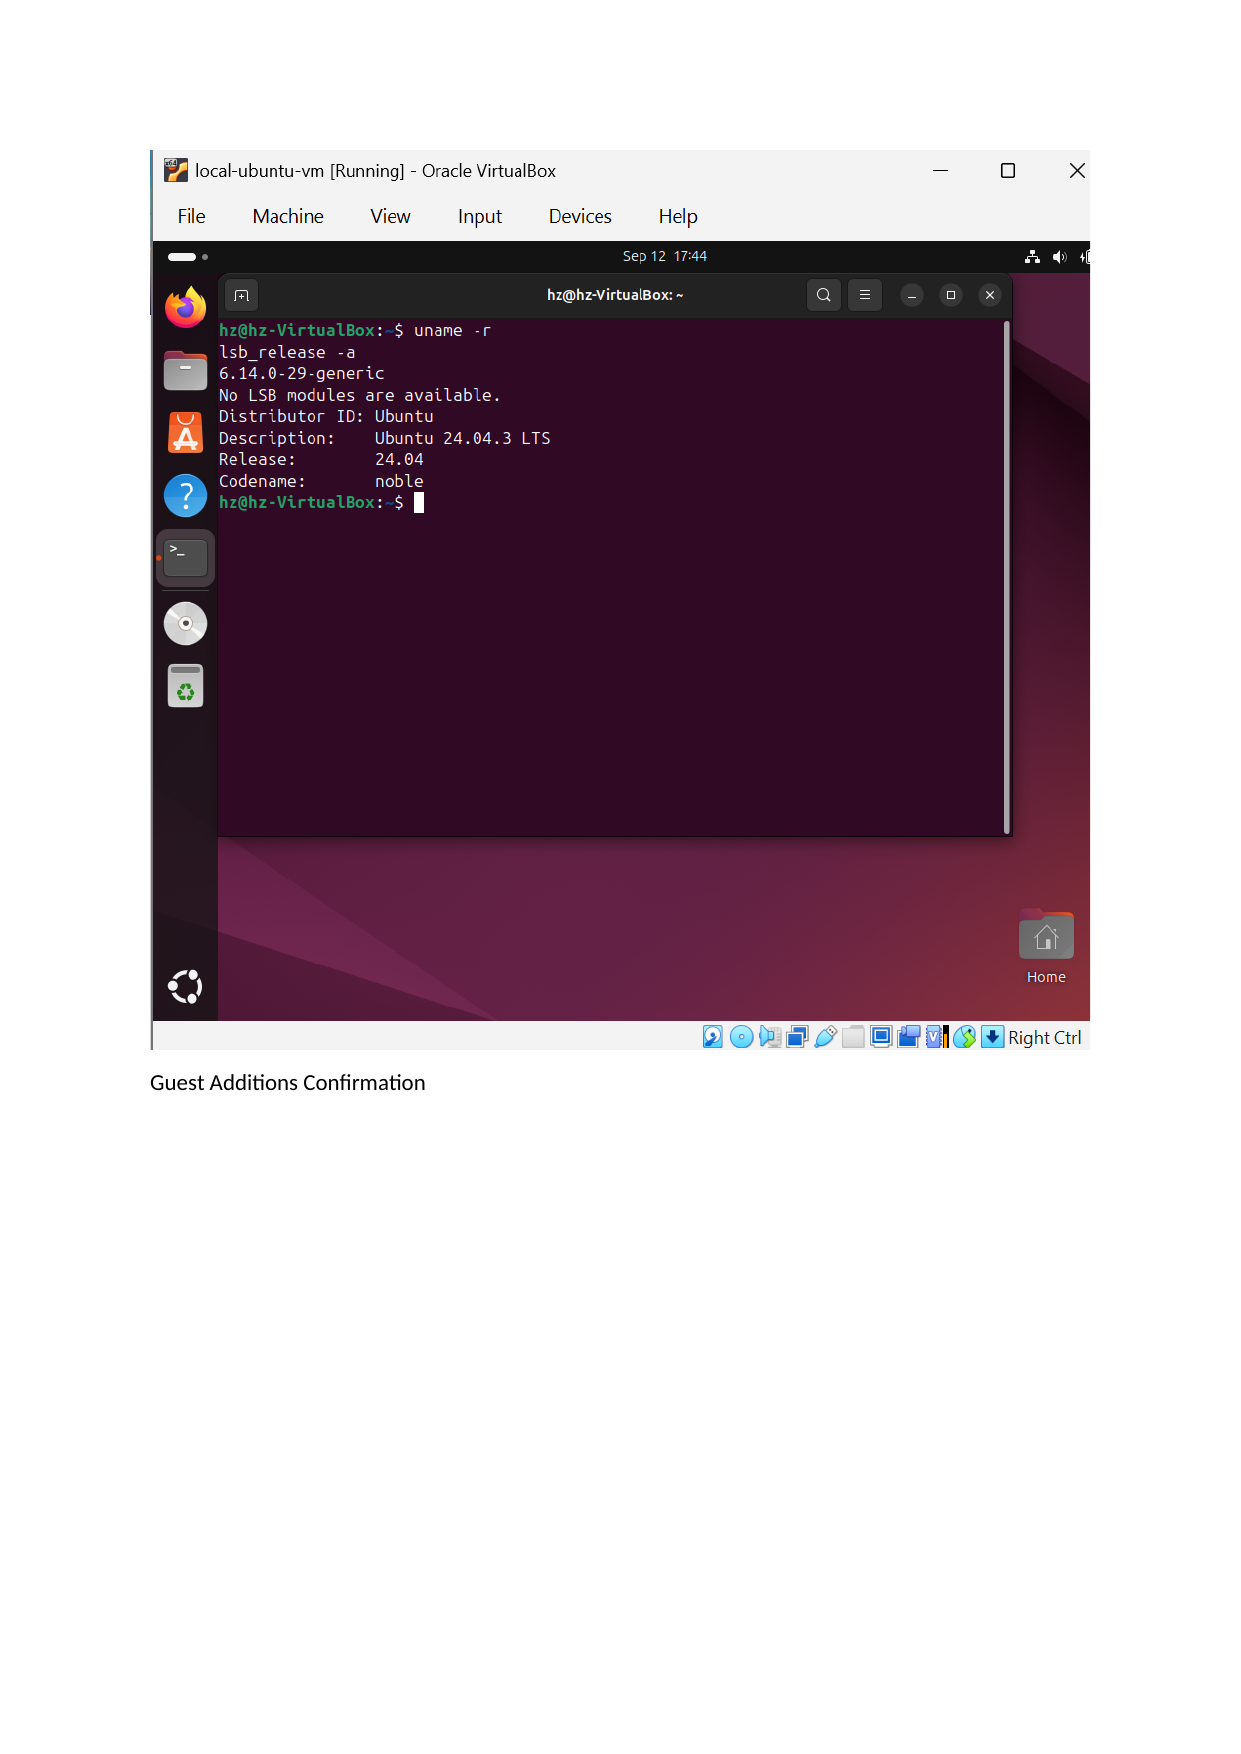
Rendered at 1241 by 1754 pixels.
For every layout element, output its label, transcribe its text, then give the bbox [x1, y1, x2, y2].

text Guest Additions Confirmation [150, 1068, 1090, 1096]
picture [150, 150, 1091, 1050]
